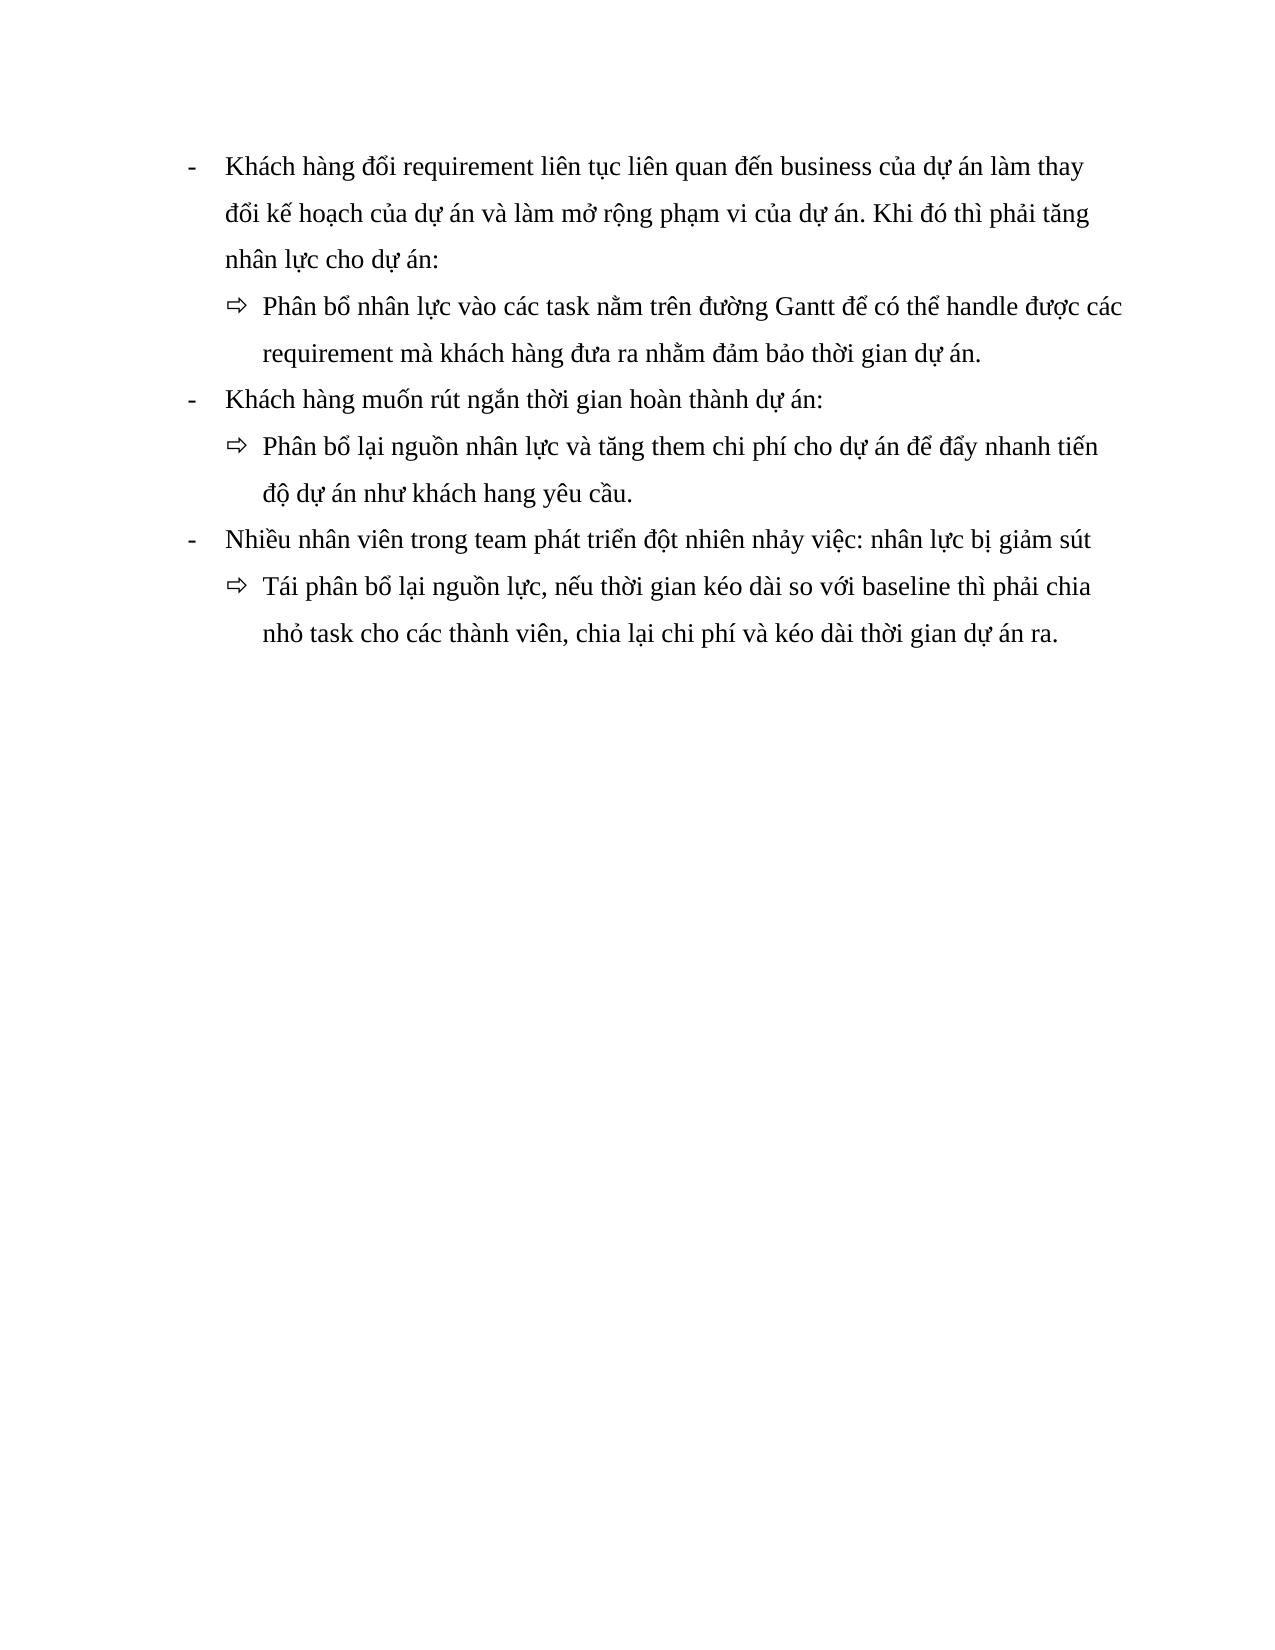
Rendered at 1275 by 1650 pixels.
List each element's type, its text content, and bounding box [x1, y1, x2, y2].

list Khách hàng đổi requirement liên tục liên quan đến business của dự án làm thay đổi kế hoạch của dự án và làm mở rộng phạm vi của dự án. Khi đó thì phải tăng nhân lực cho dự án: [187, 150, 1125, 274]
list Khách hàng muốn rút ngắn thời gian hoàn thành dự án: [187, 383, 1125, 414]
list Tái phân bổ lại nguồn lực, nếu thời gian kéo dài so với baseline thì phải chia nhỏ task cho các thành viên, chia lại chi phí và kéo dài thời gian dự án ra. [225, 570, 1125, 648]
list Nhiều nhân viên trong team phát triển đột nhiên nhảy việc: nhân lực bị giảm sút [187, 523, 1125, 555]
list Phân bổ nhân lực vào các task nằm trên đường Gantt để có thể handle được các requirement mà khách hàng đưa ra nhằm đảm bảo thời gian dự án. [225, 290, 1125, 368]
list Phân bổ lại nguồn nhân lực và tăng them chi phí cho dự án để đẩy nhanh tiến độ dự án như khách hang yêu cầu. [225, 430, 1125, 508]
